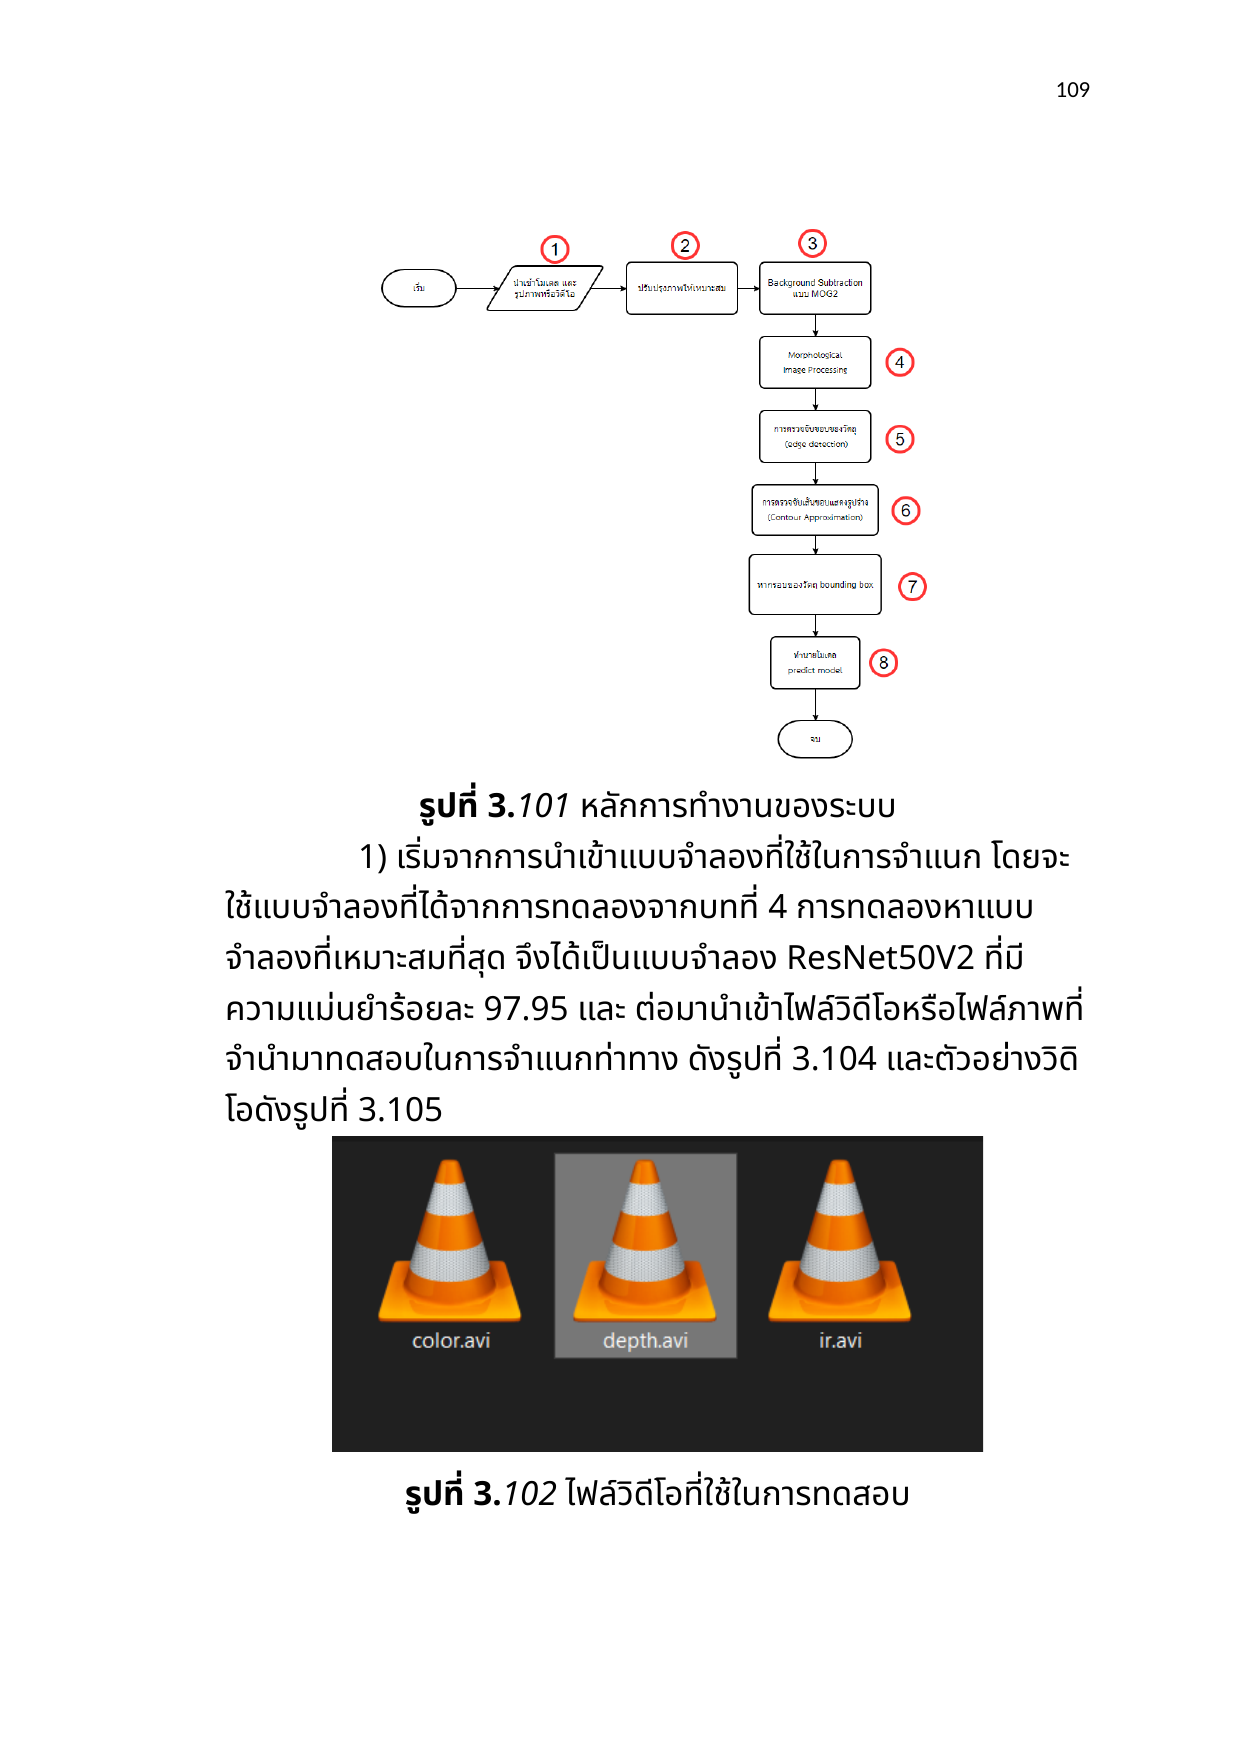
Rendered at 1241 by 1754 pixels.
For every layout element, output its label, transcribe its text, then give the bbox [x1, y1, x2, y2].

text รูปที่ 3.102 ไฟล์วิดีโอที่ใช้ในการทดสอบ [225, 1470, 1090, 1521]
text รูปที่ 3.101 หลักการทำงานของระบบ [225, 782, 1090, 833]
picture [332, 1136, 984, 1452]
text 1) เริ่มจากการนำเข้าแบบจำลองที่ใช้ในการจำแนก โดยจะใช้แบบจำลองที่ได้จากการทดลองจากบทที่ 4 การทดลองหาแบบจำลองที่เหมาะสมที่สุด จึงได้เป็นแบบจำลอง ResNet50V2 ที่มีความแม่นยำร้อยละ 97.95 และ ต่อมานำเข้าไฟล์วิดีโอหรือไฟล์ภาพที่จำนำมาทดสอบในการจำแนกท่าทาง ดังรูปที่ 3.104 และตัวอย่างวิดิโอดังรูปที่ 3.105 [225, 833, 1090, 1136]
picture [375, 225, 940, 764]
